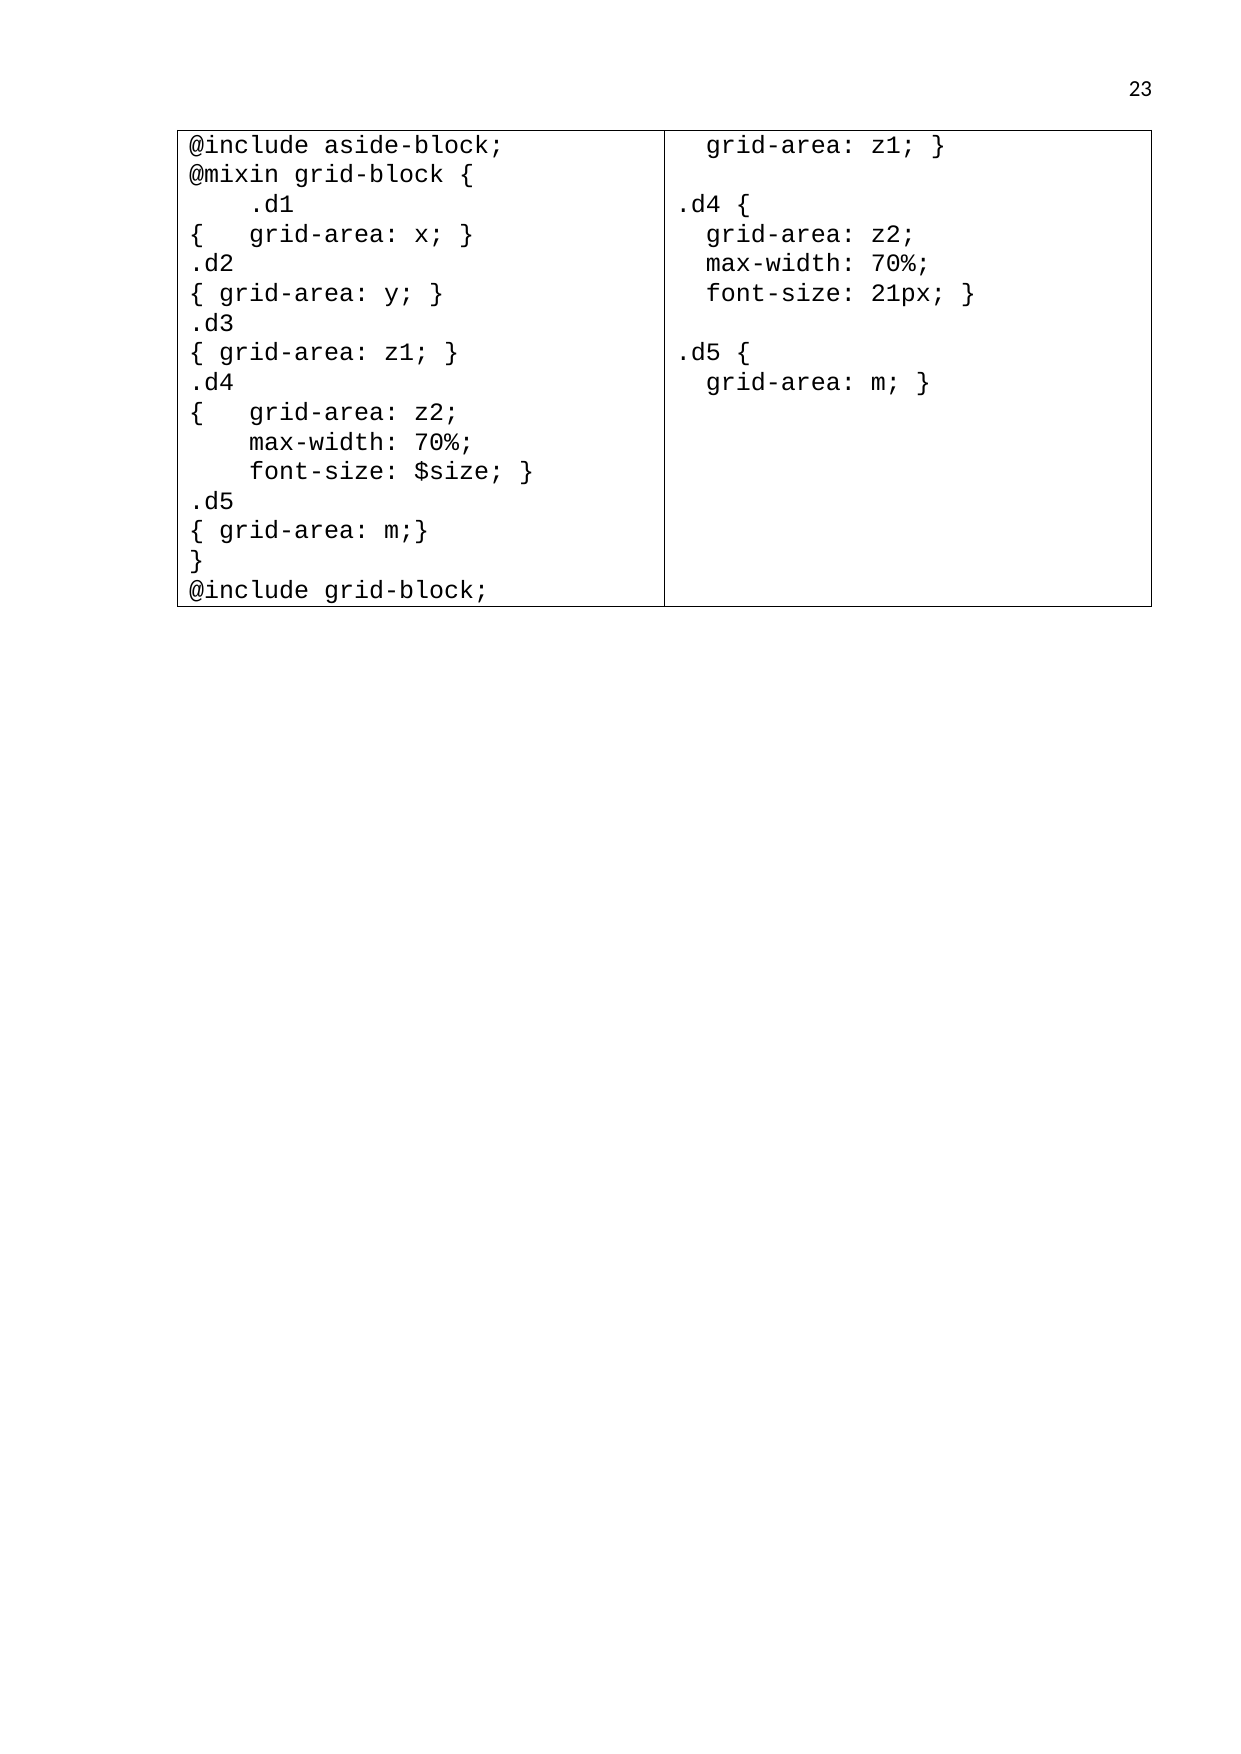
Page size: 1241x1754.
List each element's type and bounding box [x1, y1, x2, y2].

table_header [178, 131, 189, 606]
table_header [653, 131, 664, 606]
table_header [665, 131, 1151, 606]
